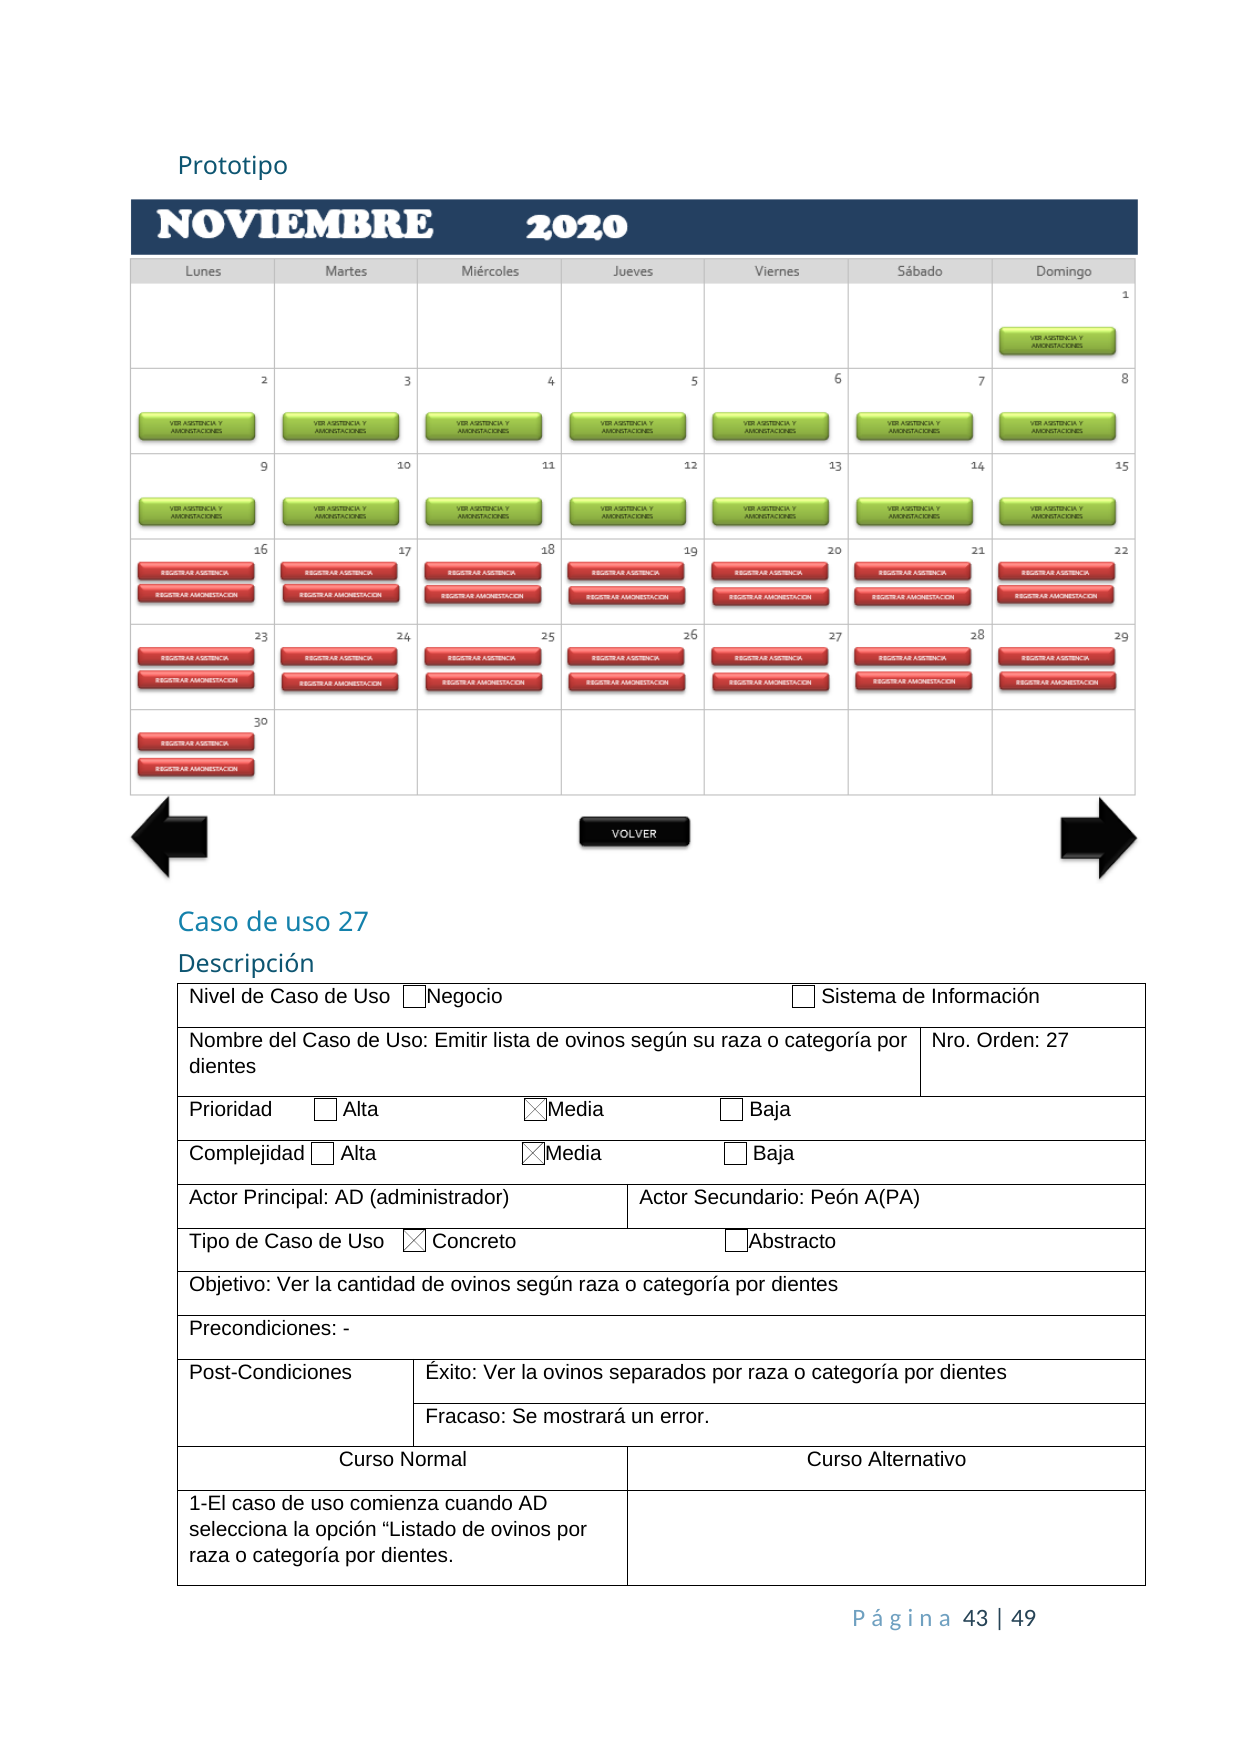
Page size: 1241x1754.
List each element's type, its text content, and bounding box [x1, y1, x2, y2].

table_cell Actor Principal: AD (administrador) [178, 1185, 627, 1227]
table_cell Objetivo: Ver la cantidad de ovinos según raza o categoría por dientes [178, 1272, 1145, 1315]
table_cell Precondiciones: - [178, 1316, 1145, 1359]
table_cell Nro. Orden: 27 [921, 1028, 1145, 1096]
table_cell Tipo de Caso de Uso Concreto Abstracto [178, 1229, 1145, 1271]
subtitle Descripción [177, 946, 1063, 980]
picture [118, 184, 1149, 884]
subtitle Prototipo [177, 148, 1063, 182]
table_cell Fracaso: Se mostrará un error. [414, 1404, 1145, 1446]
table_cell Post-Condiciones [178, 1360, 413, 1446]
table_cell Complejidad Alta Media Baja [178, 1141, 1145, 1184]
subtitle Caso de uso 27 [177, 902, 1063, 939]
table_cell [628, 1491, 1145, 1585]
table_cell Éxito: Ver la ovinos separados por raza o categoría por dientes [414, 1360, 1145, 1402]
table_cell Curso Alternativo [628, 1447, 1145, 1490]
table_cell 1-El caso de uso comienza cuando AD selecciona la opción “Listado de ovinos por raza o categoría por dientes. [178, 1491, 627, 1585]
table_header Nivel de Caso de Uso Negocio Sistema de Información [178, 984, 1145, 1027]
table_cell Actor Secundario: Peón A(PA) [628, 1185, 1145, 1227]
table_cell Curso Normal [178, 1447, 627, 1490]
table_cell Prioridad Alta Media Baja [178, 1097, 1145, 1140]
table_cell Nombre del Caso de Uso: Emitir lista de ovinos según su raza o categoría por dientes [178, 1028, 920, 1096]
